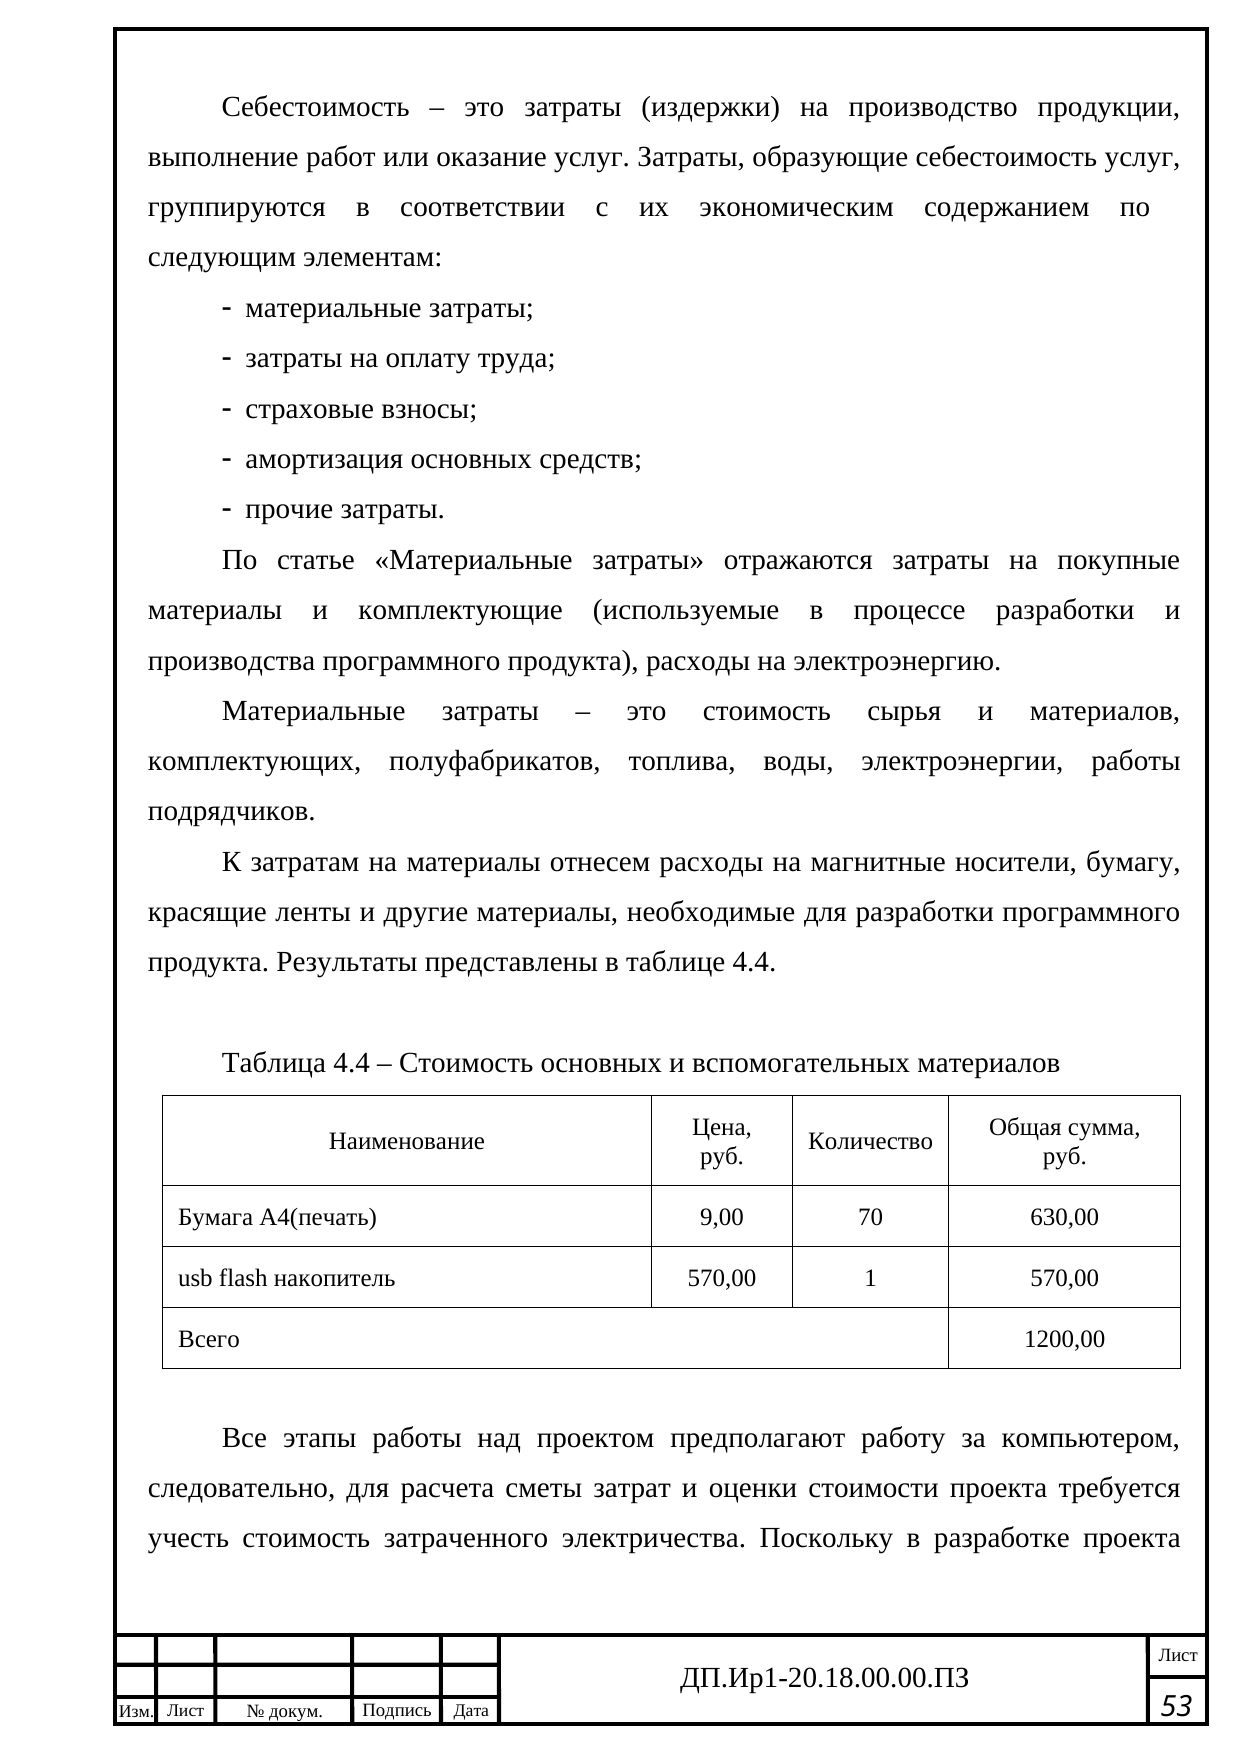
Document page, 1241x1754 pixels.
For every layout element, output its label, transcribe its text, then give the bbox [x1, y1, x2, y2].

text Таблица 4.4 – Стоимость основных и вспомогательных материалов [148, 1045, 1181, 1079]
list страховые взносы; [222, 391, 1181, 424]
text Материальные затраты – это стоимость сырья и материалов, комплектующих, полуфабрикатов, топлива, воды, электроэнергии, работы подрядчиков. [148, 693, 1181, 827]
text По статье «Материальные затраты» отражаются затраты на покупные материалы и комплектующие (используемые в процессе разработки и производства программного продукта), расходы на электроэнергию. [148, 542, 1181, 676]
table_header Цена, руб. [652, 1096, 792, 1185]
list прочие затраты. [222, 492, 1181, 525]
table_cell Всего [163, 1308, 948, 1368]
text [148, 1420, 1181, 1554]
table_header Количество [793, 1096, 948, 1185]
table_cell 630,00 [949, 1186, 1180, 1246]
list амортизация основных средств; [222, 441, 1181, 475]
table_cell 1 [793, 1247, 948, 1307]
table_cell 570,00 [652, 1247, 792, 1307]
table_header Наименование [163, 1096, 651, 1185]
list материальные затраты; [222, 290, 1181, 323]
list затраты на оплату труда; [222, 340, 1181, 374]
table_cell 1200,00 [949, 1308, 1180, 1368]
table_cell 570,00 [949, 1247, 1180, 1307]
table_header Общая сумма, руб. [949, 1096, 1180, 1185]
table_cell 9,00 [652, 1186, 792, 1246]
text К затратам на материалы отнесем расходы на магнитные носители, бумагу, красящие ленты и другие материалы, необходимые для разработки программного продукта. Результаты представлены в таблице 4.4. [148, 844, 1181, 978]
table_cell 70 [793, 1186, 948, 1246]
text Себестоимость – это затраты (издержки) на производство продукции, выполнение работ или оказание услуг. Затраты, образующие себестоимость услуг, группируются в соответствии с их экономическим содержанием по следующим элементам: [148, 89, 1181, 273]
table_cell usb flash накопитель [163, 1247, 651, 1307]
table_cell Бумага А4(печать) [163, 1186, 651, 1246]
